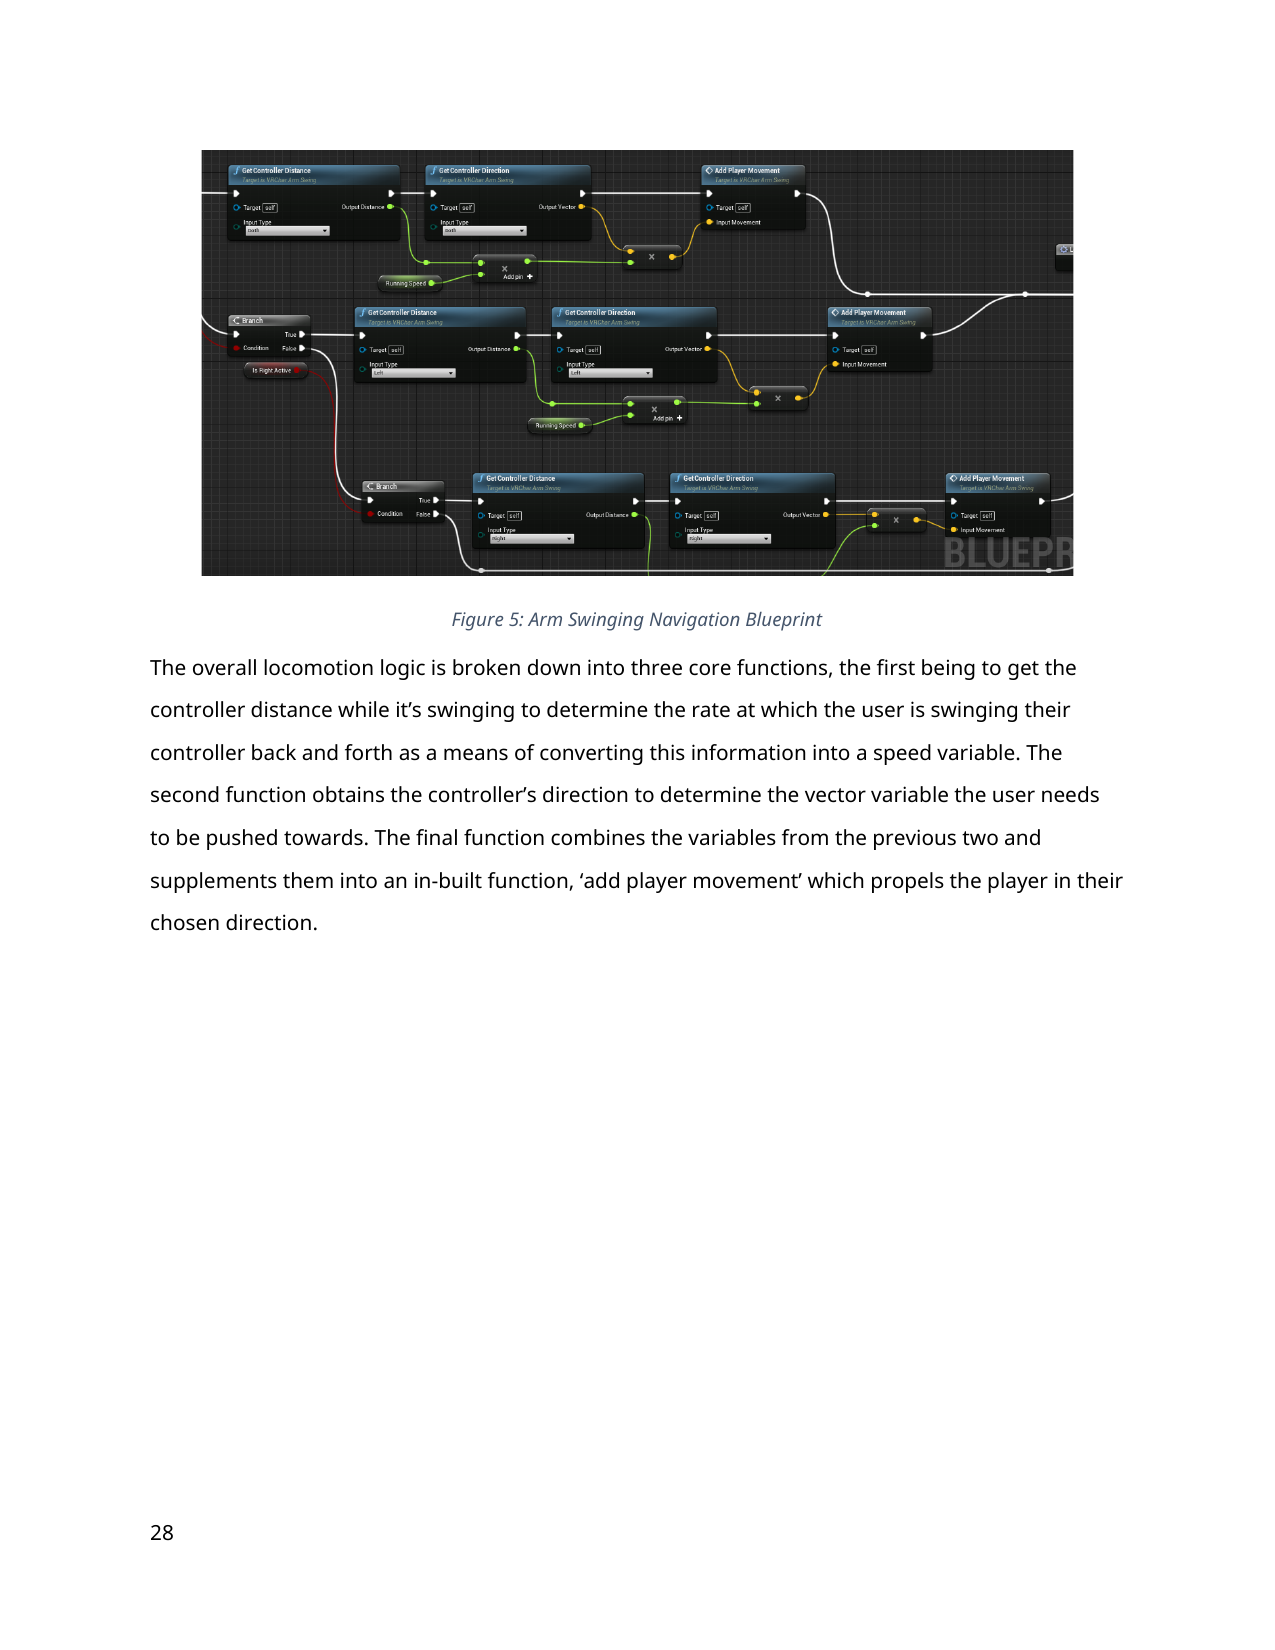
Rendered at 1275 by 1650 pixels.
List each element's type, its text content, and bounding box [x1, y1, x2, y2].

text Figure : Arm Swinging Navigation Blueprint [150, 606, 1125, 632]
text The overall locomotion logic is broken down into three core functions, the first being to get the controller distance while it’s swinging to determine the rate at which the user is swinging their controller back and forth as a means of converting this information into a speed variable. The second function obtains the controller’s direction to determine the vector variable the user needs to be pushed towards. The final function combines the variables from the previous two and supplements them into an in-built function, ‘add player movement’ which propels the player in their chosen direction. [150, 653, 1125, 937]
picture [201, 150, 1074, 576]
